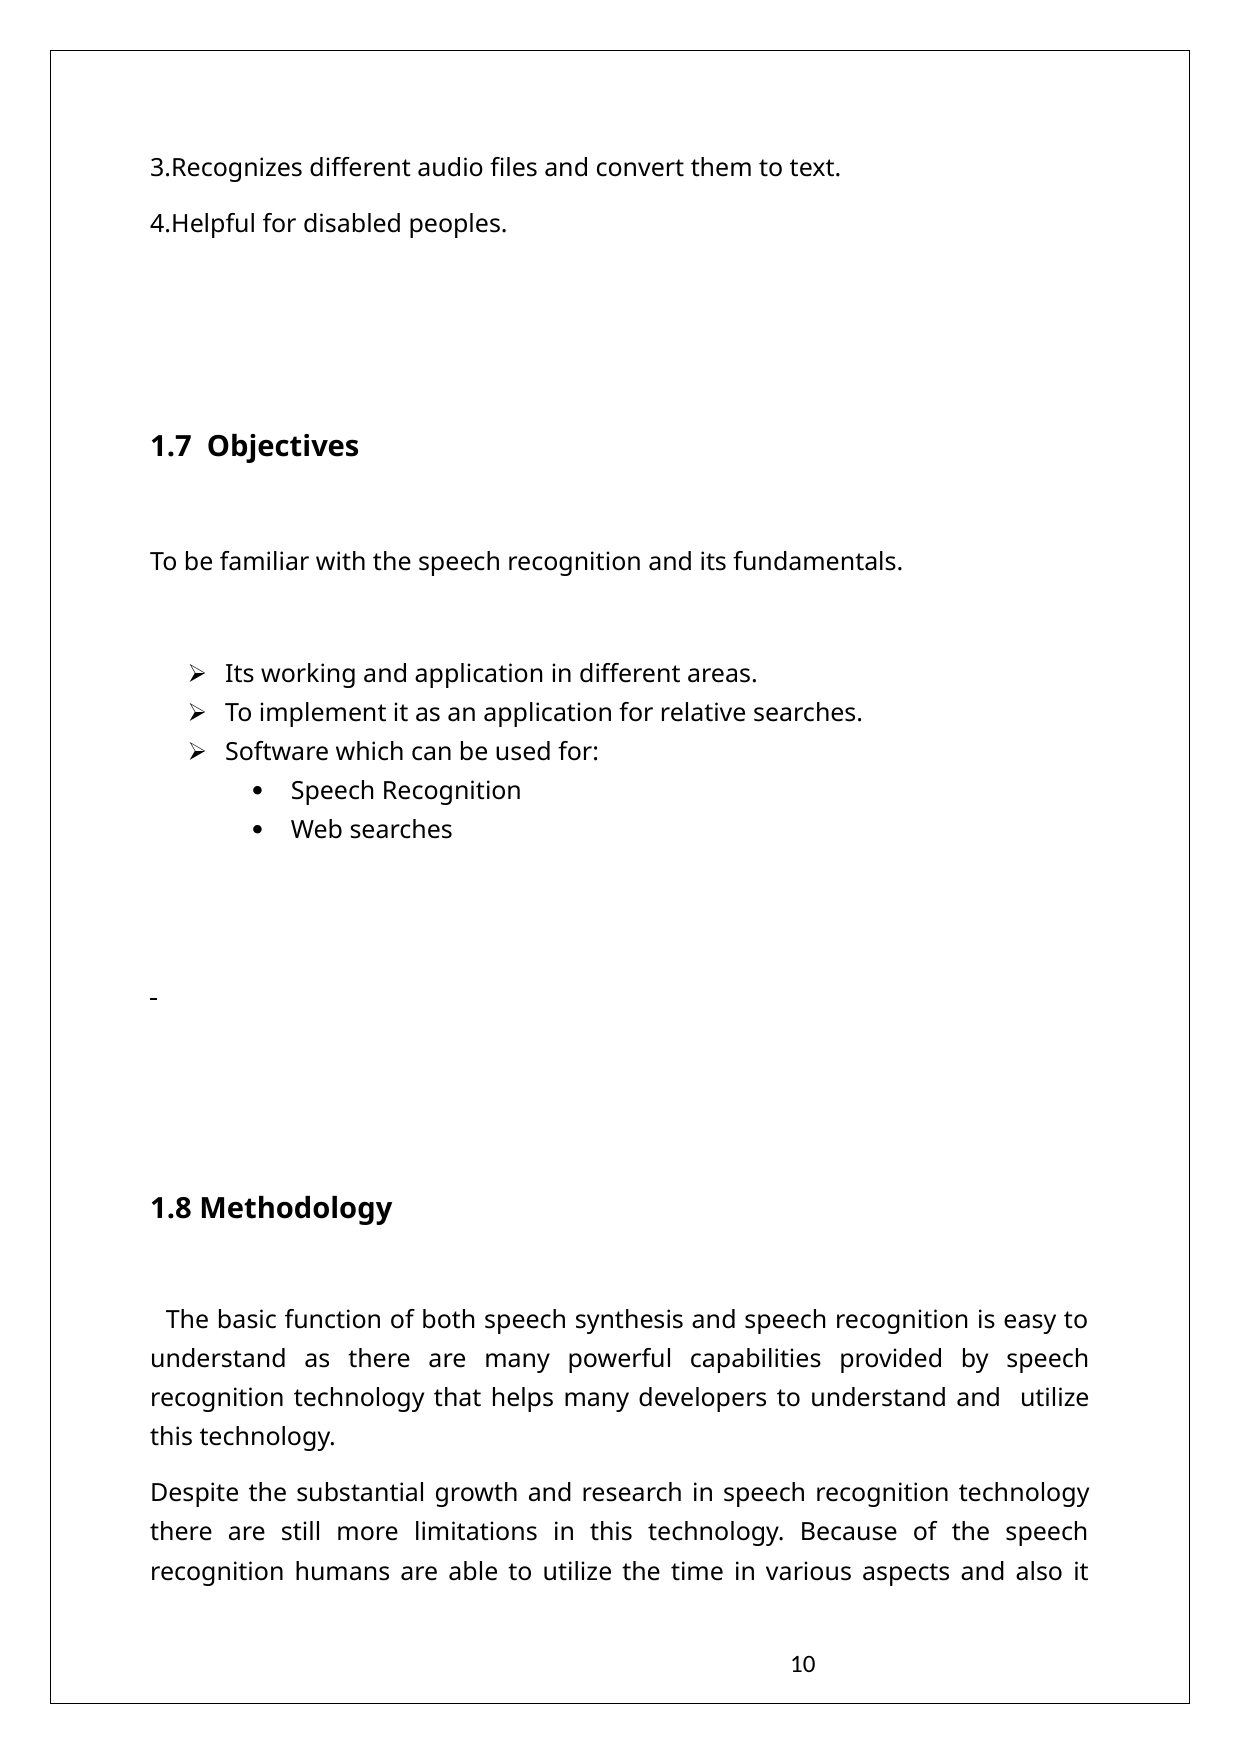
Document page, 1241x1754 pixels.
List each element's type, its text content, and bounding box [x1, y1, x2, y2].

list Speech Recognition [253, 773, 1090, 807]
list Web searches [253, 812, 1090, 846]
text To be familiar with the speech recognition and its fundamentals. [150, 544, 1090, 578]
text The basic function of both speech synthesis and speech recognition is easy to understand as there are many powerful capabilities provided by speech recognition technology that helps many developers to understand and utilize this technology. [150, 1301, 1090, 1453]
text 4.Helpful for disabled peoples. [150, 206, 1090, 240]
text 3.Recognizes different audio files and convert them to text. [150, 150, 1090, 184]
text 1.8 Methodology [150, 1187, 1090, 1227]
list To implement it as an application for relative searches. [187, 694, 1090, 729]
list Its working and application in different areas. [187, 655, 1090, 689]
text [150, 1475, 1090, 1587]
text 1.7 Objectives [150, 426, 1090, 465]
list Software which can be used for: [187, 734, 1090, 768]
